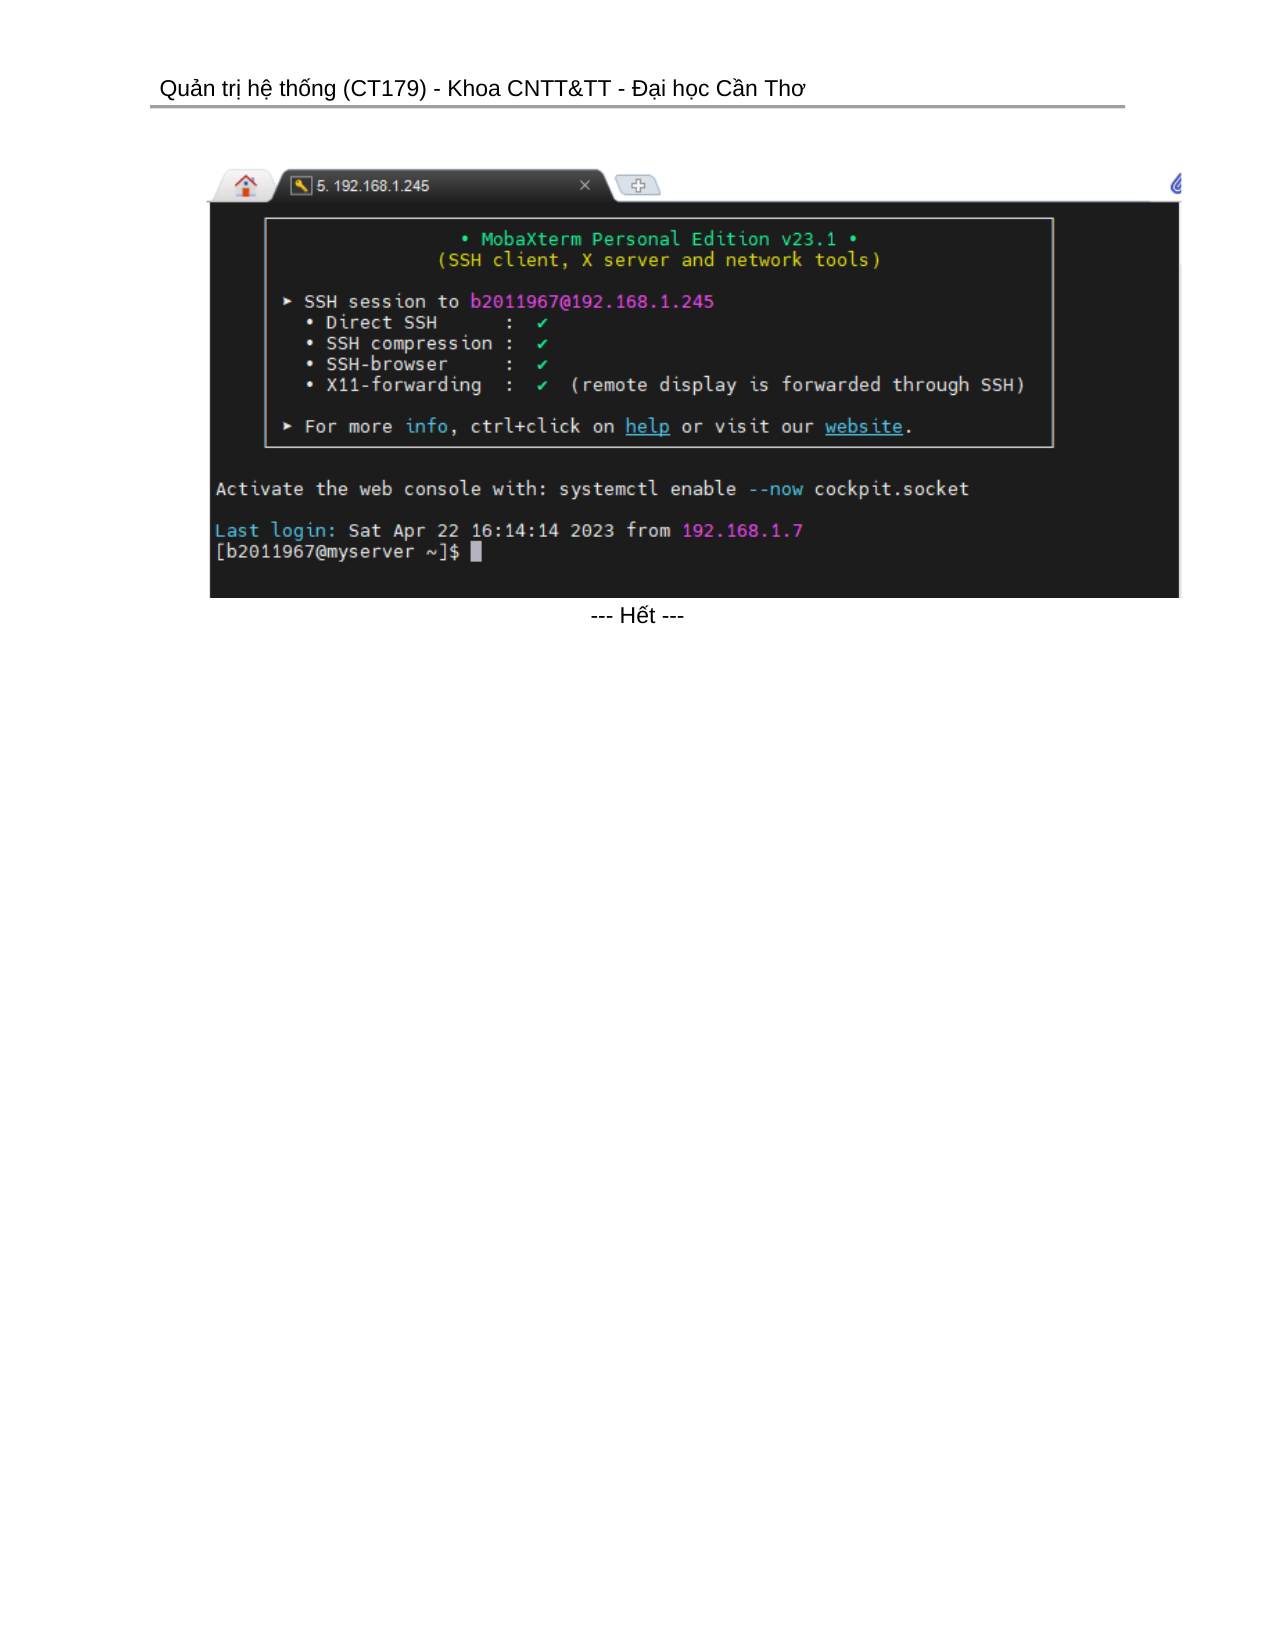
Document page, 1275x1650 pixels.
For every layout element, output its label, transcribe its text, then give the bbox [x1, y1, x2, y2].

text --- Hết --- [150, 602, 1125, 628]
picture [206, 165, 1182, 598]
